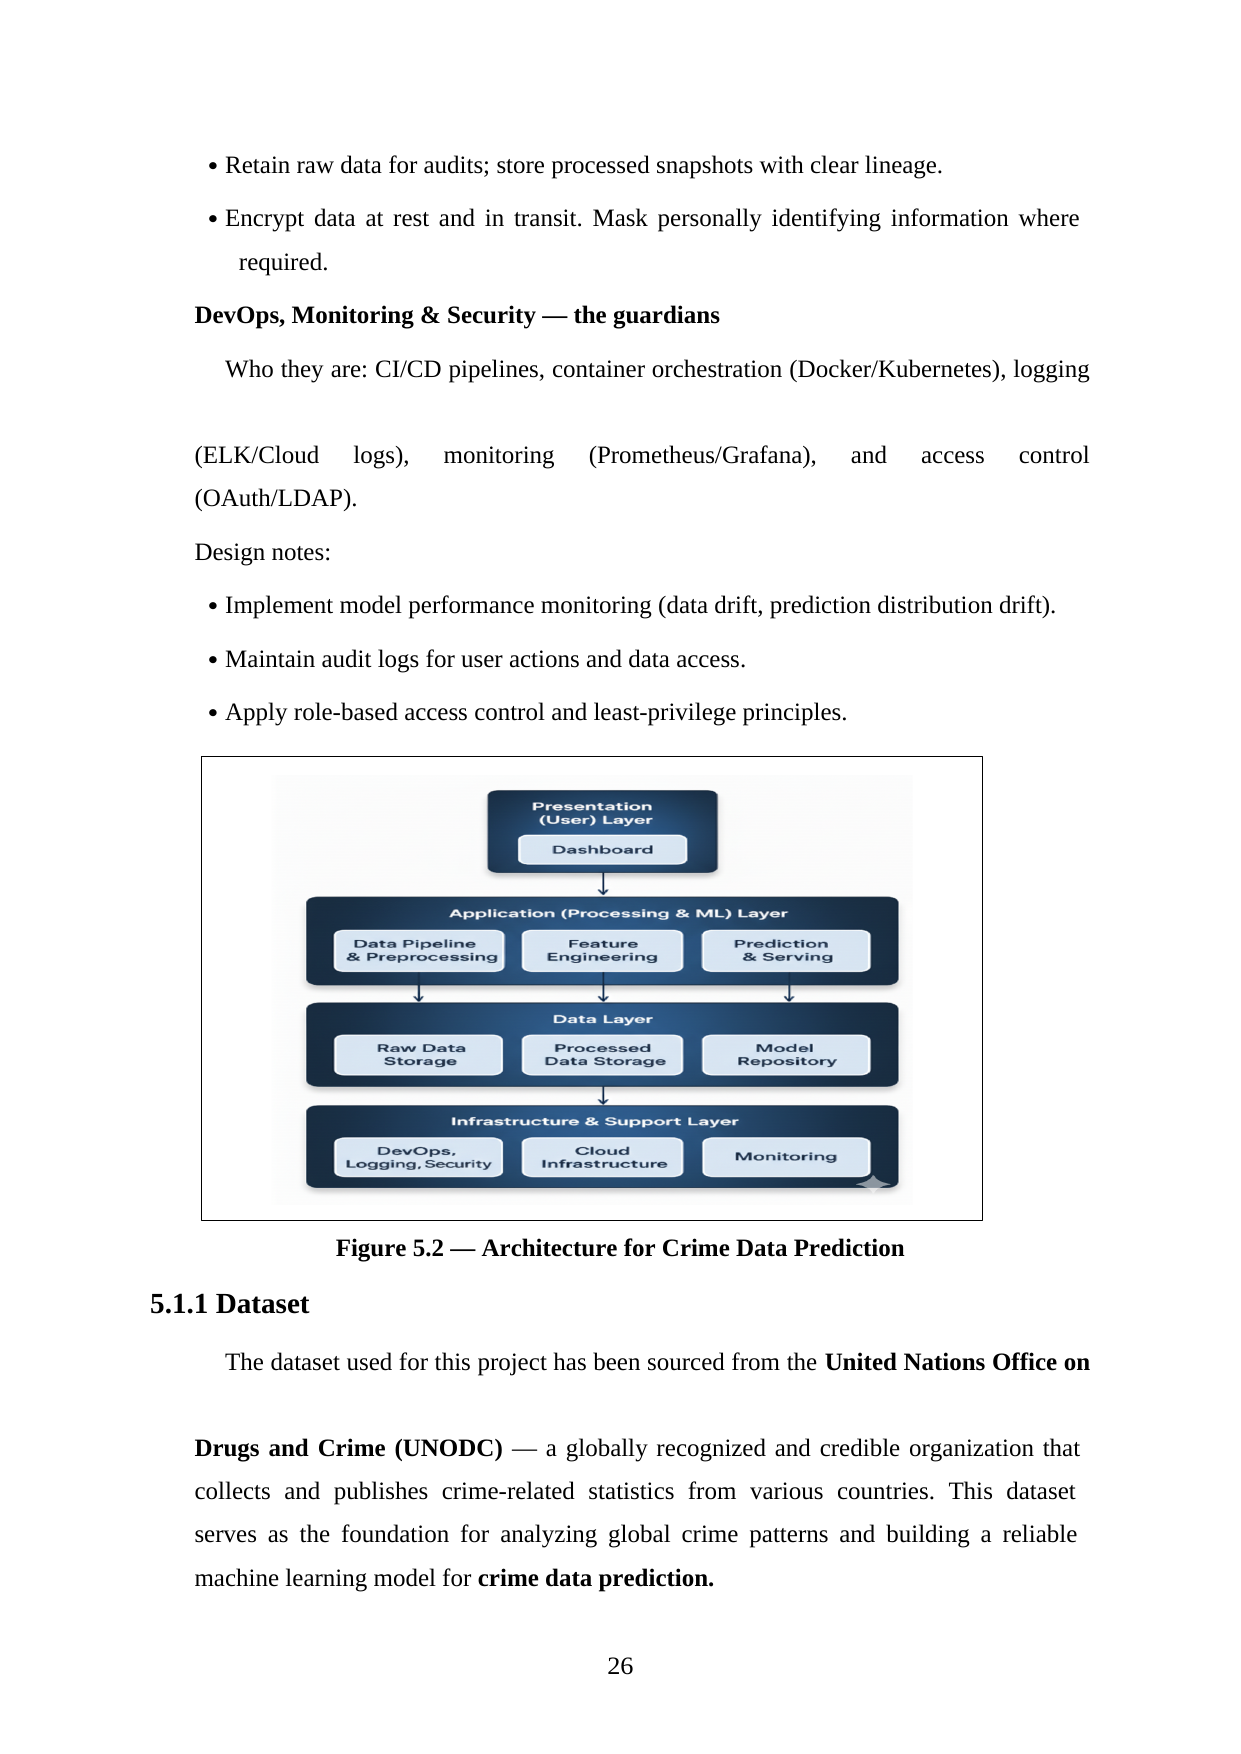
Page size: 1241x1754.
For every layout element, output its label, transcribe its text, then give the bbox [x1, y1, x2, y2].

text 5.1.1 Dataset [150, 1286, 1090, 1320]
text Design notes: [194, 537, 1090, 565]
text The dataset used for this project has been sourced from the United Nations Office on Drugs and Crime (UNODC) — a globally recognized and credible organization that collects and publishes crime-related statistics from various countries. This dataset serves as the foundation for analyzing global crime patterns and building a reliable machine learning model for crime data prediction. [194, 1347, 1090, 1591]
picture [271, 775, 913, 1205]
text Who they are: CI/CD pipelines, container orchestration (Docker/Kubernetes), logging (ELK/Cloud logs), monitoring (Prometheus/Grafana), and access control (OAuth/LDAP). [194, 354, 1090, 512]
list Implement model performance monitoring (data drift, prediction distribution drift). [209, 590, 1090, 619]
list Apply role-based access control and least-privilege principles. [209, 697, 1090, 726]
list Encrypt data at rest and in transit. Mask personally identifying information where required. [209, 203, 1090, 275]
text Figure 5.2 — Architecture for Crime Data Prediction [150, 1233, 1090, 1261]
list Maintain audit logs for user actions and data access. [209, 644, 1090, 672]
text DevOps, Monitoring & Security — the guardians [194, 300, 1090, 329]
list Retain raw data for audits; store processed snapshots with clear lineage. [209, 150, 1090, 179]
